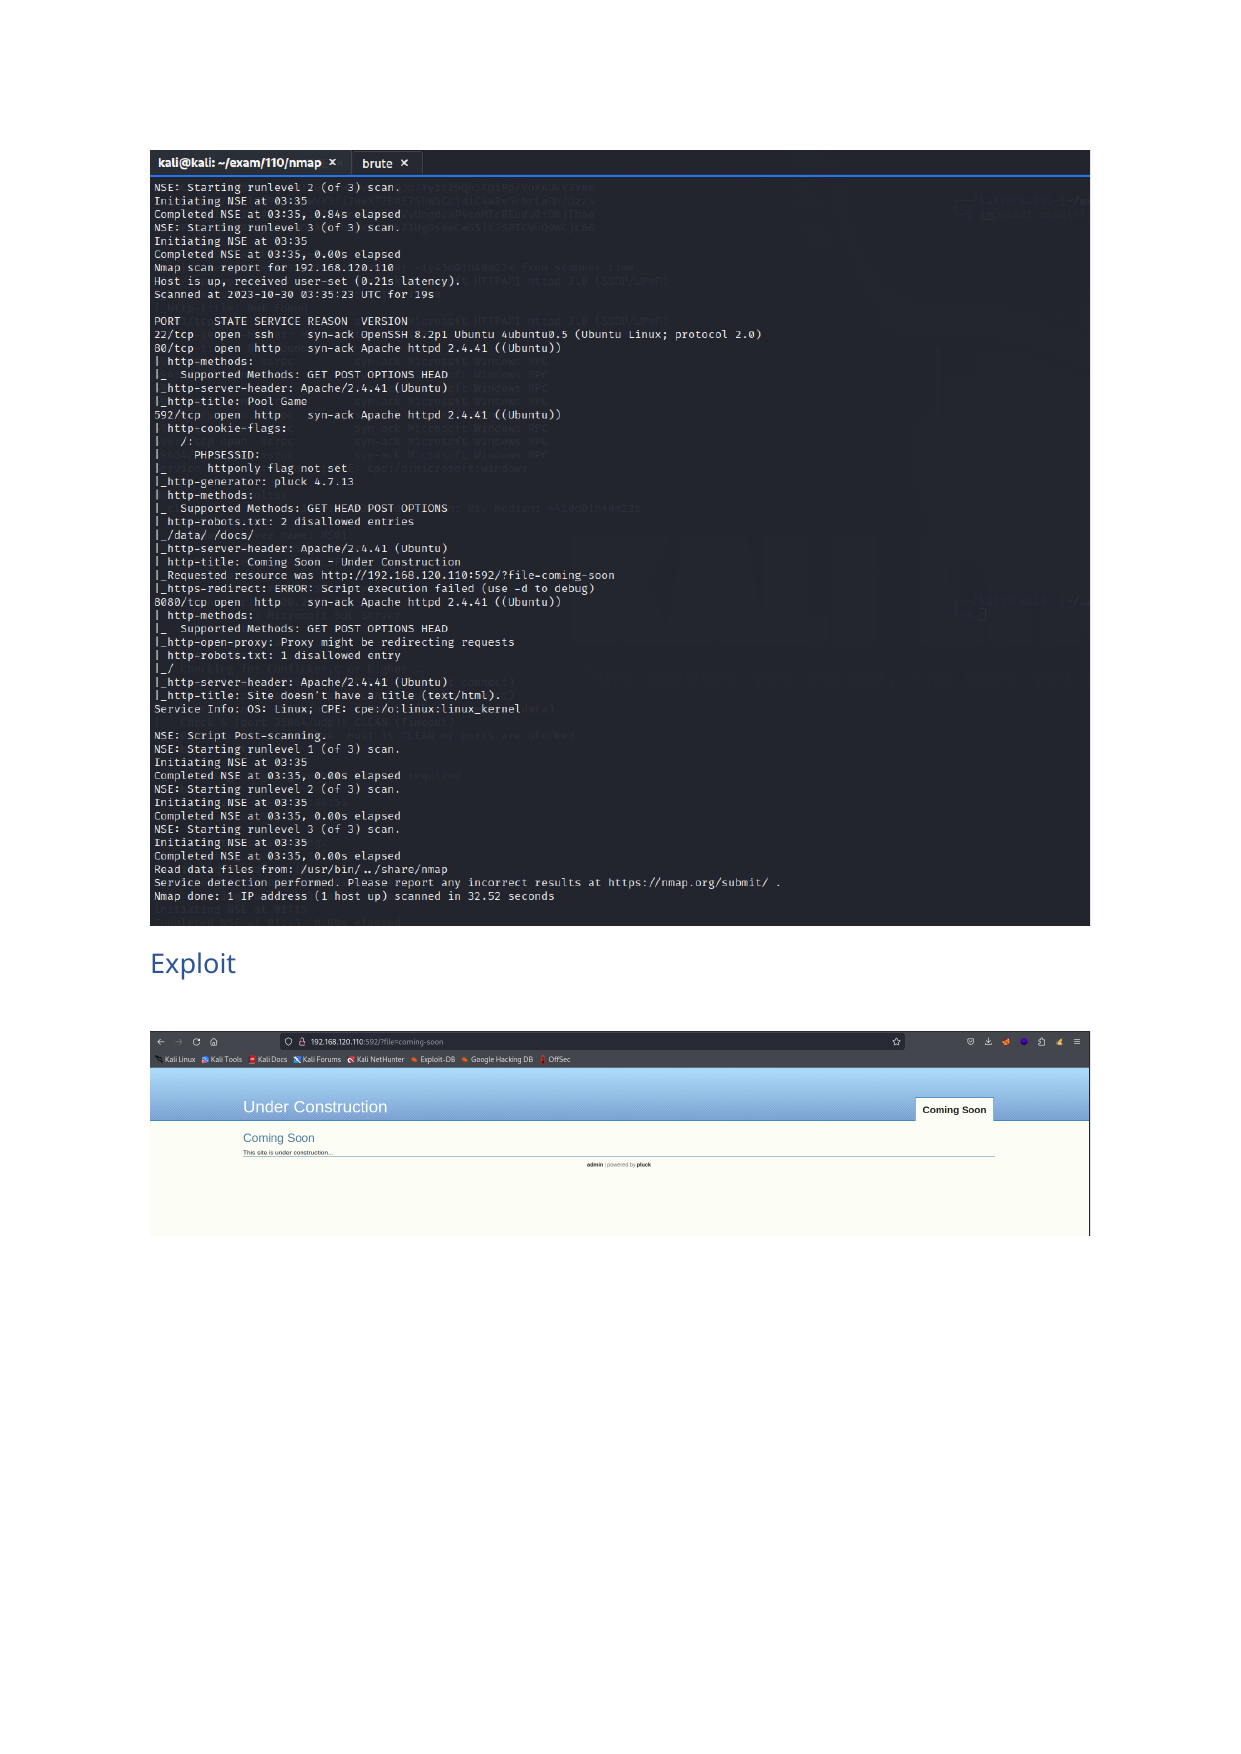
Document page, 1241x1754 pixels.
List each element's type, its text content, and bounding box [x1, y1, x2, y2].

picture [150, 150, 1091, 926]
picture [150, 1031, 1091, 1236]
subtitle Exploit [150, 945, 1090, 982]
